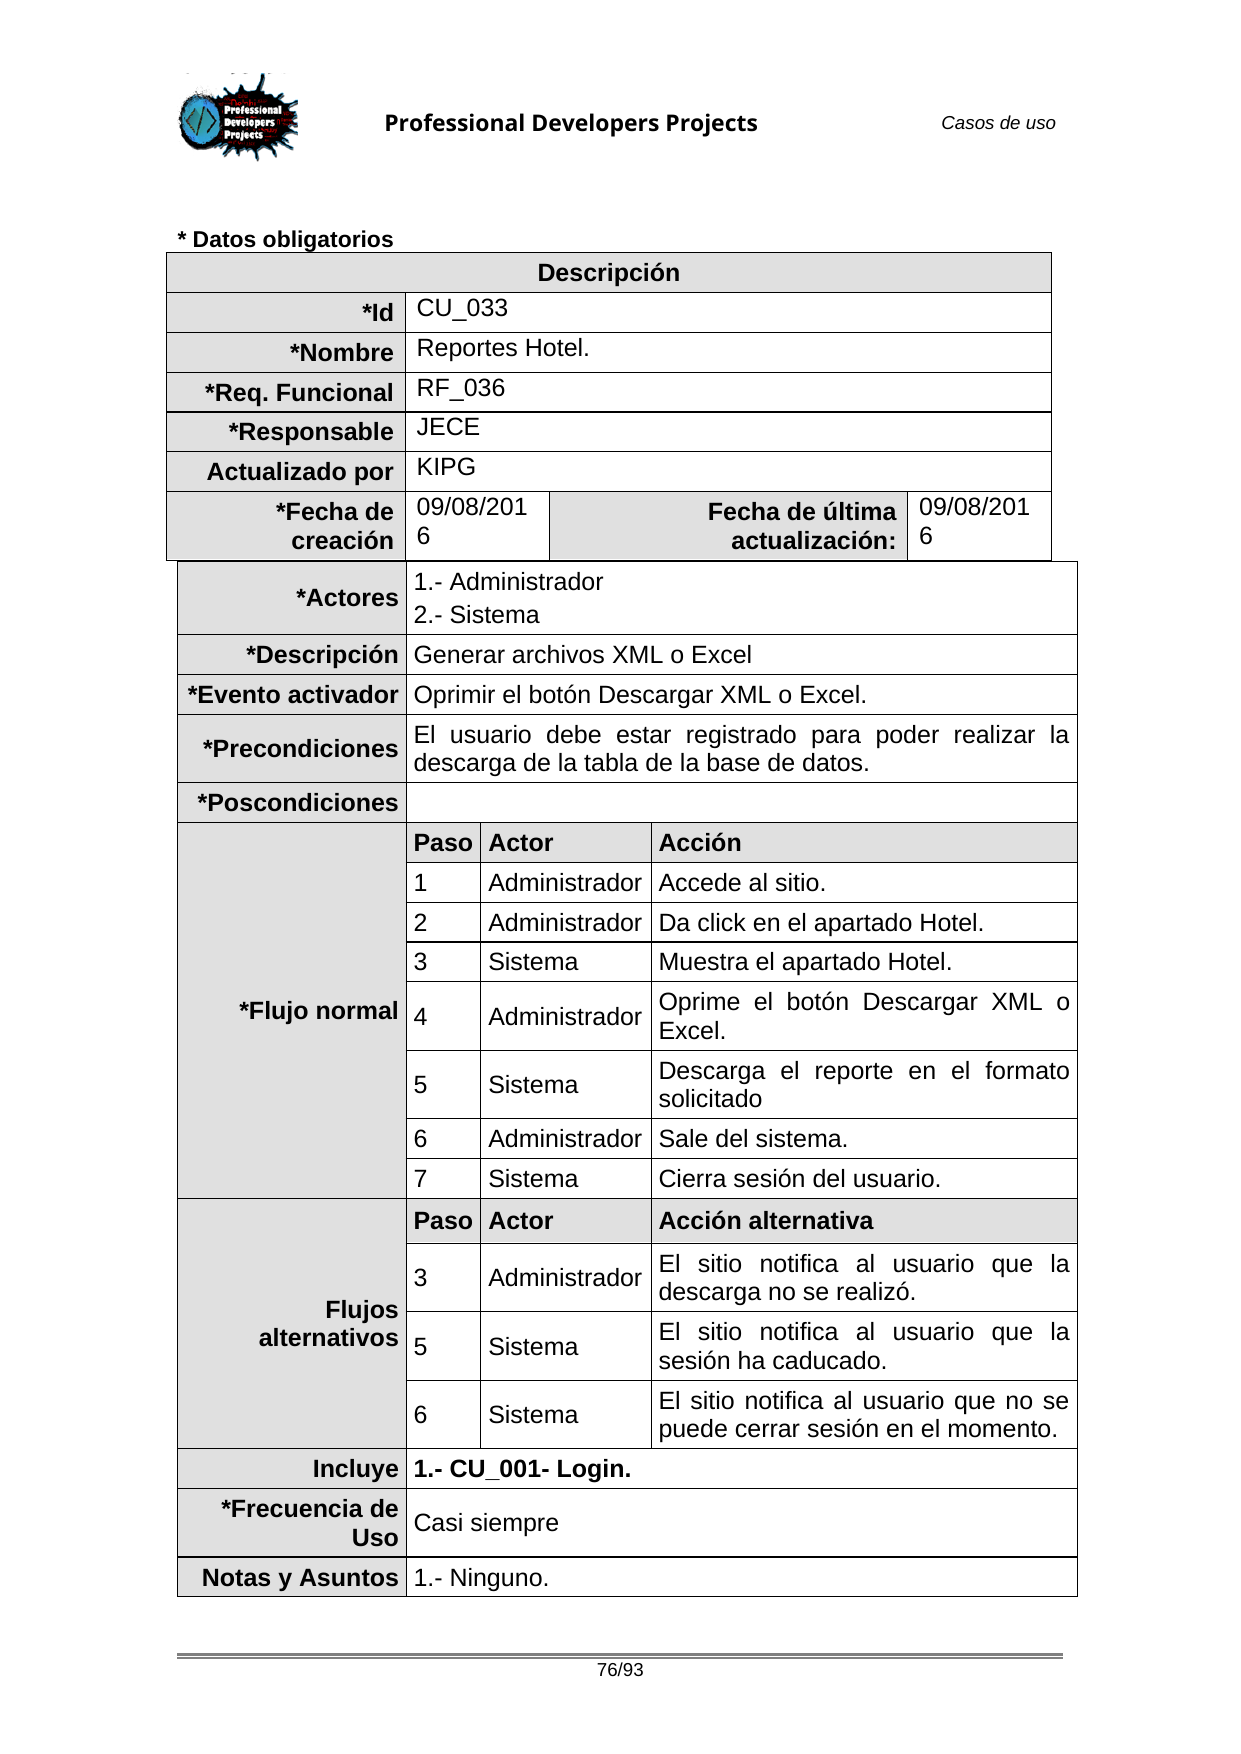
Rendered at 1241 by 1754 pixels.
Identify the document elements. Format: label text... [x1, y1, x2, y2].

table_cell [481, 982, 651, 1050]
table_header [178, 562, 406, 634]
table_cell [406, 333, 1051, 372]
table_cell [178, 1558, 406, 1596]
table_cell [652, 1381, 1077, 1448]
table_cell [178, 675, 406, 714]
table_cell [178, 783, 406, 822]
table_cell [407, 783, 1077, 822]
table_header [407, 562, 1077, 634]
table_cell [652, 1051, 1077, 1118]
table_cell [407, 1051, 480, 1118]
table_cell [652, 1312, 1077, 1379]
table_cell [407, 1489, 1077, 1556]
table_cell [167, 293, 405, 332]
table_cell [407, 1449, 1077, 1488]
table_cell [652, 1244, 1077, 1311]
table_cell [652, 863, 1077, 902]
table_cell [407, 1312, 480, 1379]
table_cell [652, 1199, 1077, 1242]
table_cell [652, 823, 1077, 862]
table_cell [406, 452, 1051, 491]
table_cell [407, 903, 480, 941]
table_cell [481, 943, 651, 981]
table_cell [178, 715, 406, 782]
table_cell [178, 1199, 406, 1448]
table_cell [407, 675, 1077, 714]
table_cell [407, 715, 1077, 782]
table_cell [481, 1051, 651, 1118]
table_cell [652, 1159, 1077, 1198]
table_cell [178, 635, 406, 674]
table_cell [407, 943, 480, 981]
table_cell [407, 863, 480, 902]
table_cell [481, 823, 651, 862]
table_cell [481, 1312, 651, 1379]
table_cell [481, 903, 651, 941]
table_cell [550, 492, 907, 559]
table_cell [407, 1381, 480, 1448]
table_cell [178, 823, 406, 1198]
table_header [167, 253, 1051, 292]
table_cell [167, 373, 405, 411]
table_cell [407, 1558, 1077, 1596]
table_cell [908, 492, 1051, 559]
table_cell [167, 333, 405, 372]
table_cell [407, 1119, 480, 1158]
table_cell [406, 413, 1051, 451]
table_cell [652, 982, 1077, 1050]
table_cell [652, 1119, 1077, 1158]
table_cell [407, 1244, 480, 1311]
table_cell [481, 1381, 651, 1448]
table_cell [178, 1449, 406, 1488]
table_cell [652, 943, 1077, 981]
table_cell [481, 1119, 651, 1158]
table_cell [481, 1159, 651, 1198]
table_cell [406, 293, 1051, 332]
text * Datos obligatorios [177, 226, 1063, 252]
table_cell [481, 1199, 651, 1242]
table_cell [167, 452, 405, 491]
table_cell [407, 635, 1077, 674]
picture [177, 73, 298, 171]
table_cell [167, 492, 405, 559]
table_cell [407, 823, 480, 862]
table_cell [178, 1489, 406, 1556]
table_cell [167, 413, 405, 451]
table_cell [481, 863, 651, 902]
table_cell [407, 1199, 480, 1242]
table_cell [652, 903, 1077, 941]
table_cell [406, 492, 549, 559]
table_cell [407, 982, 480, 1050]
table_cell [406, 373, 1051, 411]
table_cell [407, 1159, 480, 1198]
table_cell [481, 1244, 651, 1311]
